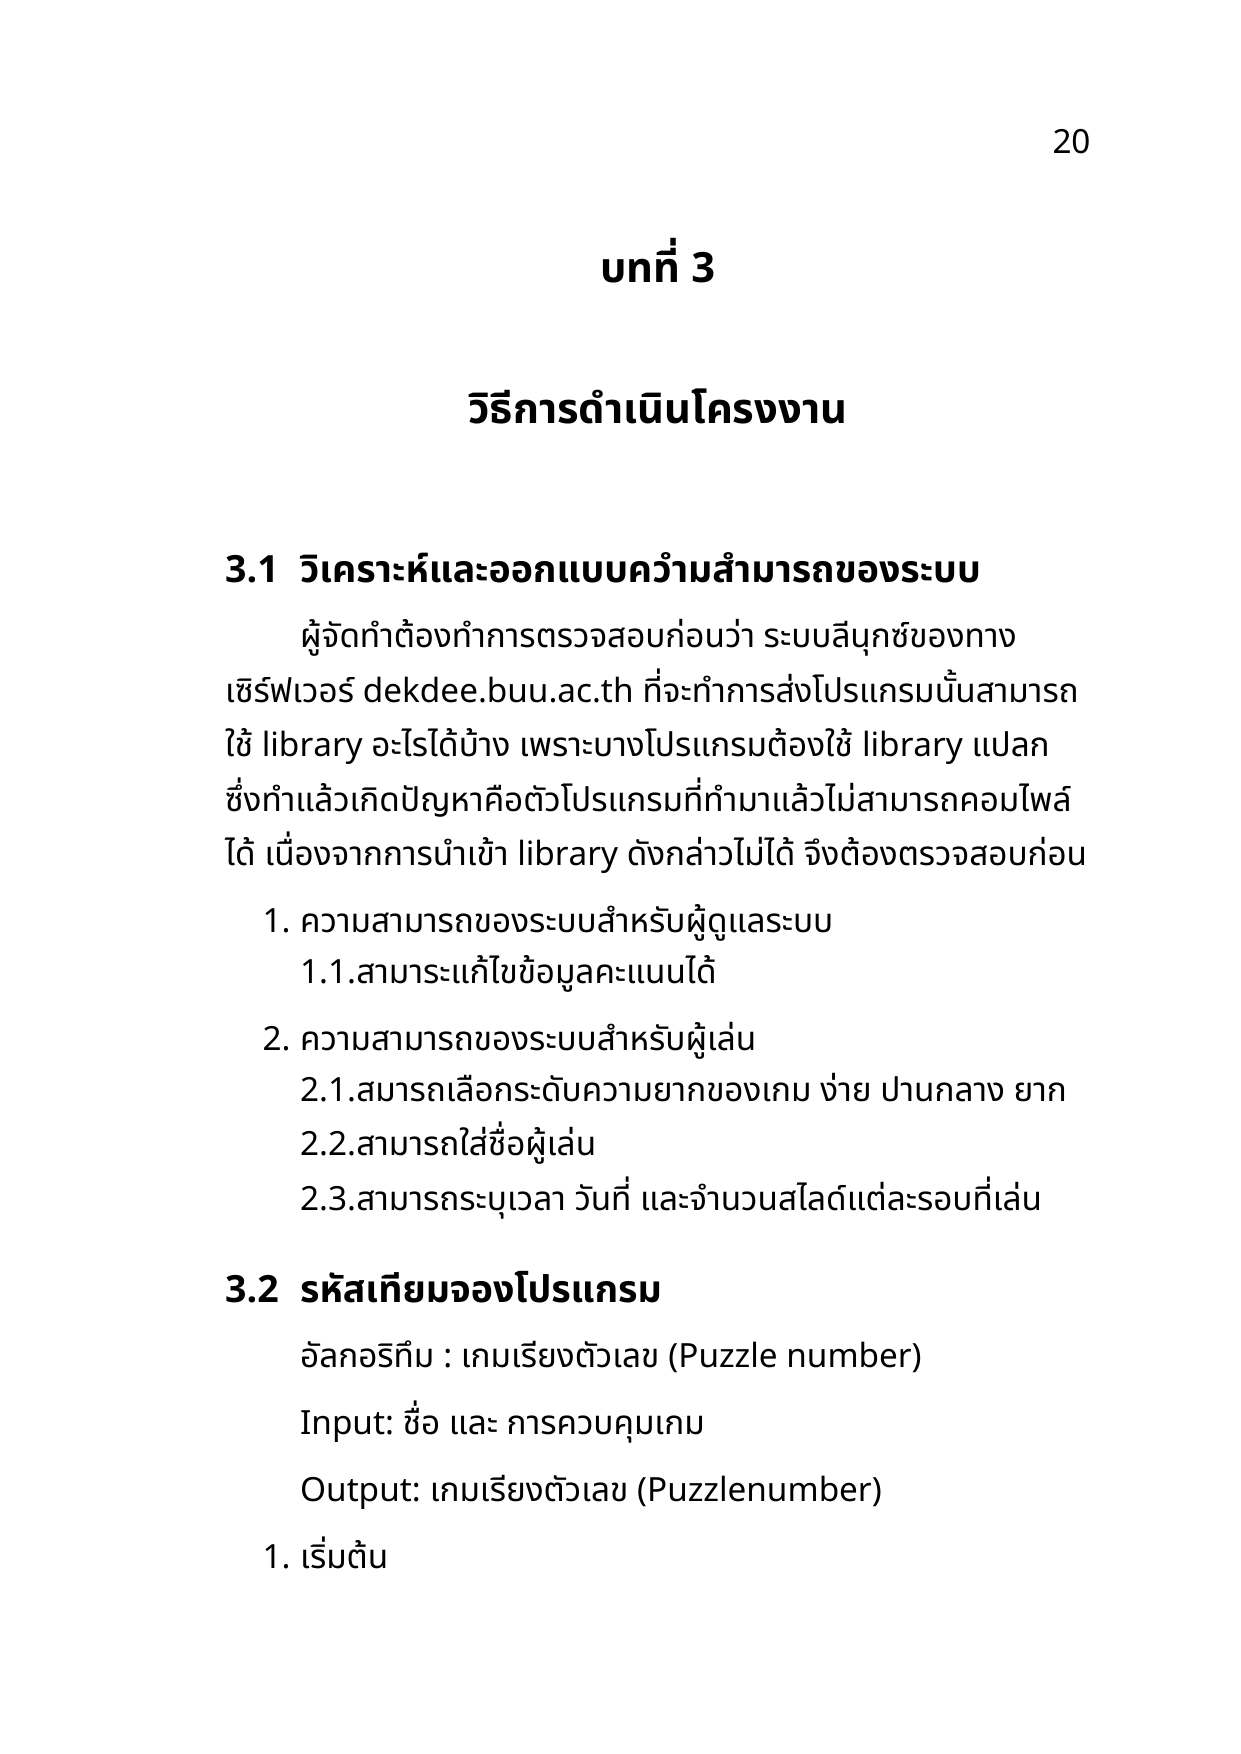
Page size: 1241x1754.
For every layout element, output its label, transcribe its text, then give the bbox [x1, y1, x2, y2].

subtitle ความสามารถของระบบสำหรับผู้เล่น [262, 1015, 1090, 1065]
subtitle วิธีการดำเนินโครงงาน [225, 380, 1090, 443]
text Output: เกมเรียงตัวเลข (Puzzlenumber) [300, 1466, 1090, 1517]
subtitle สามาระแก้ไขข้อมูลคะแนนได้ [300, 948, 1090, 998]
subtitle วิเคราะห์และออกแบบควำมสำมารถของระบบ [225, 542, 1090, 599]
list เริ่มต้น [262, 1533, 1090, 1584]
subtitle สมารถเลือกระดับความยากของเกม ง่าย ปานกลาง ยาก [300, 1065, 1090, 1116]
text อัลกอริทึม : เกมเรียงตัวเลข (Puzzle number) [300, 1332, 1090, 1382]
subtitle สามารถระบุเวลา วันที่ และจำนวนสไลด์แต่ละรอบที่เล่น [300, 1174, 1090, 1225]
subtitle รหัสเทียมจองโปรแกรม [225, 1262, 1090, 1319]
subtitle สามารถใส่ชื่อผู้เล่น [300, 1120, 1090, 1171]
subtitle ความสามารถของระบบสำหรับผู้ดูแลระบบ [262, 897, 1090, 948]
text ผู้จัดทำต้องทำการตรวจสอบก่อนว่า ระบบลีนุกซ์ของทางเซิร์ฟเวอร์ dekdee.buu.ac.th ที่จะทำการส่งโปรแกรมนั้นสามารถใช้ library อะไรได้บ้าง เพราะบางโปรแกรมต้องใช้ library แปลก ซึ่งทำแล้วเกิดปัญหาคือตัวโปรแกรมที่ทำมาแล้วไม่สามารถคอมไพล์ได้ เนื่องจากการนำเข้า library ดังกล่าวไม่ได้ จึงต้องตรวจสอบก่อน [225, 612, 1090, 881]
text Input: ชื่อ และ การควบคุมเกม [300, 1399, 1090, 1449]
